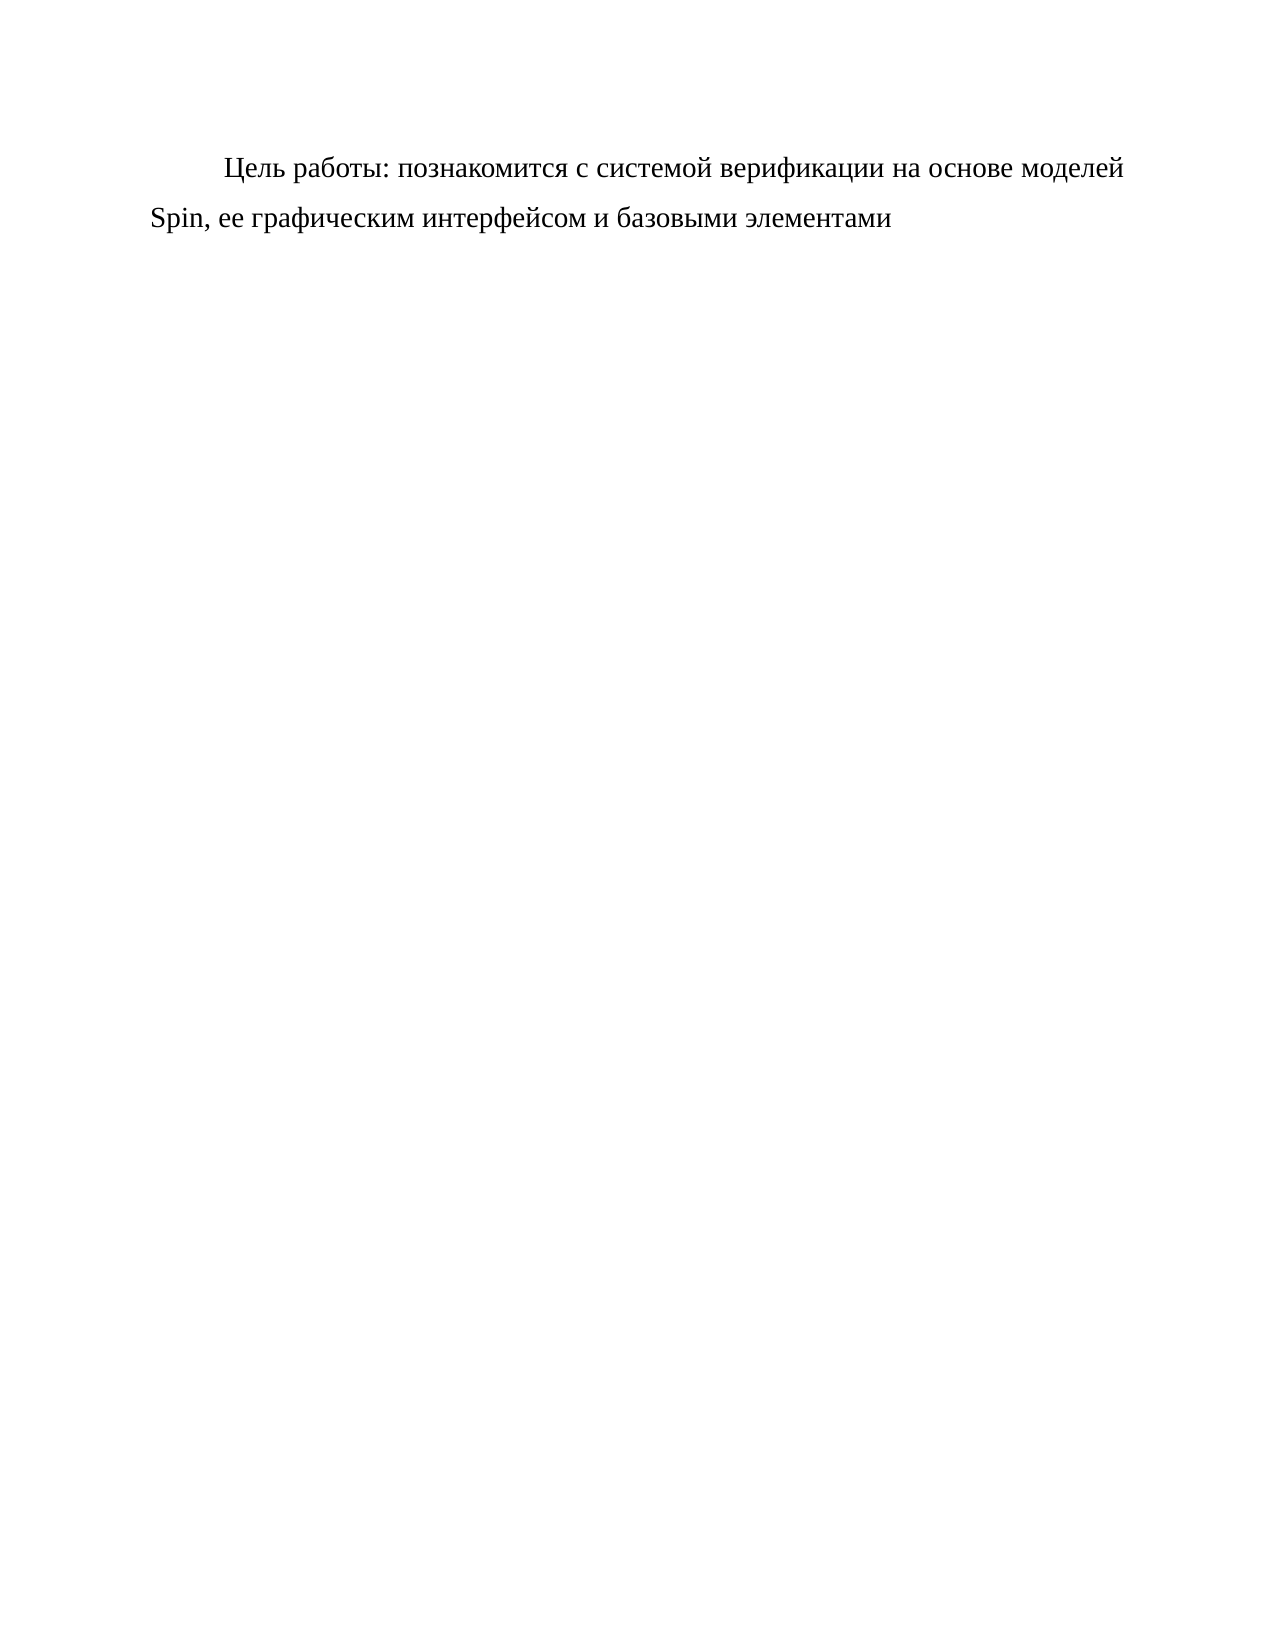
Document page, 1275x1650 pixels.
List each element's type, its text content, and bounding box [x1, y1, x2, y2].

text Цель работы: познакомится с системой верификации на основе моделей Spin, ее графическим интерфейсом и базовыми элементами [150, 150, 1125, 234]
